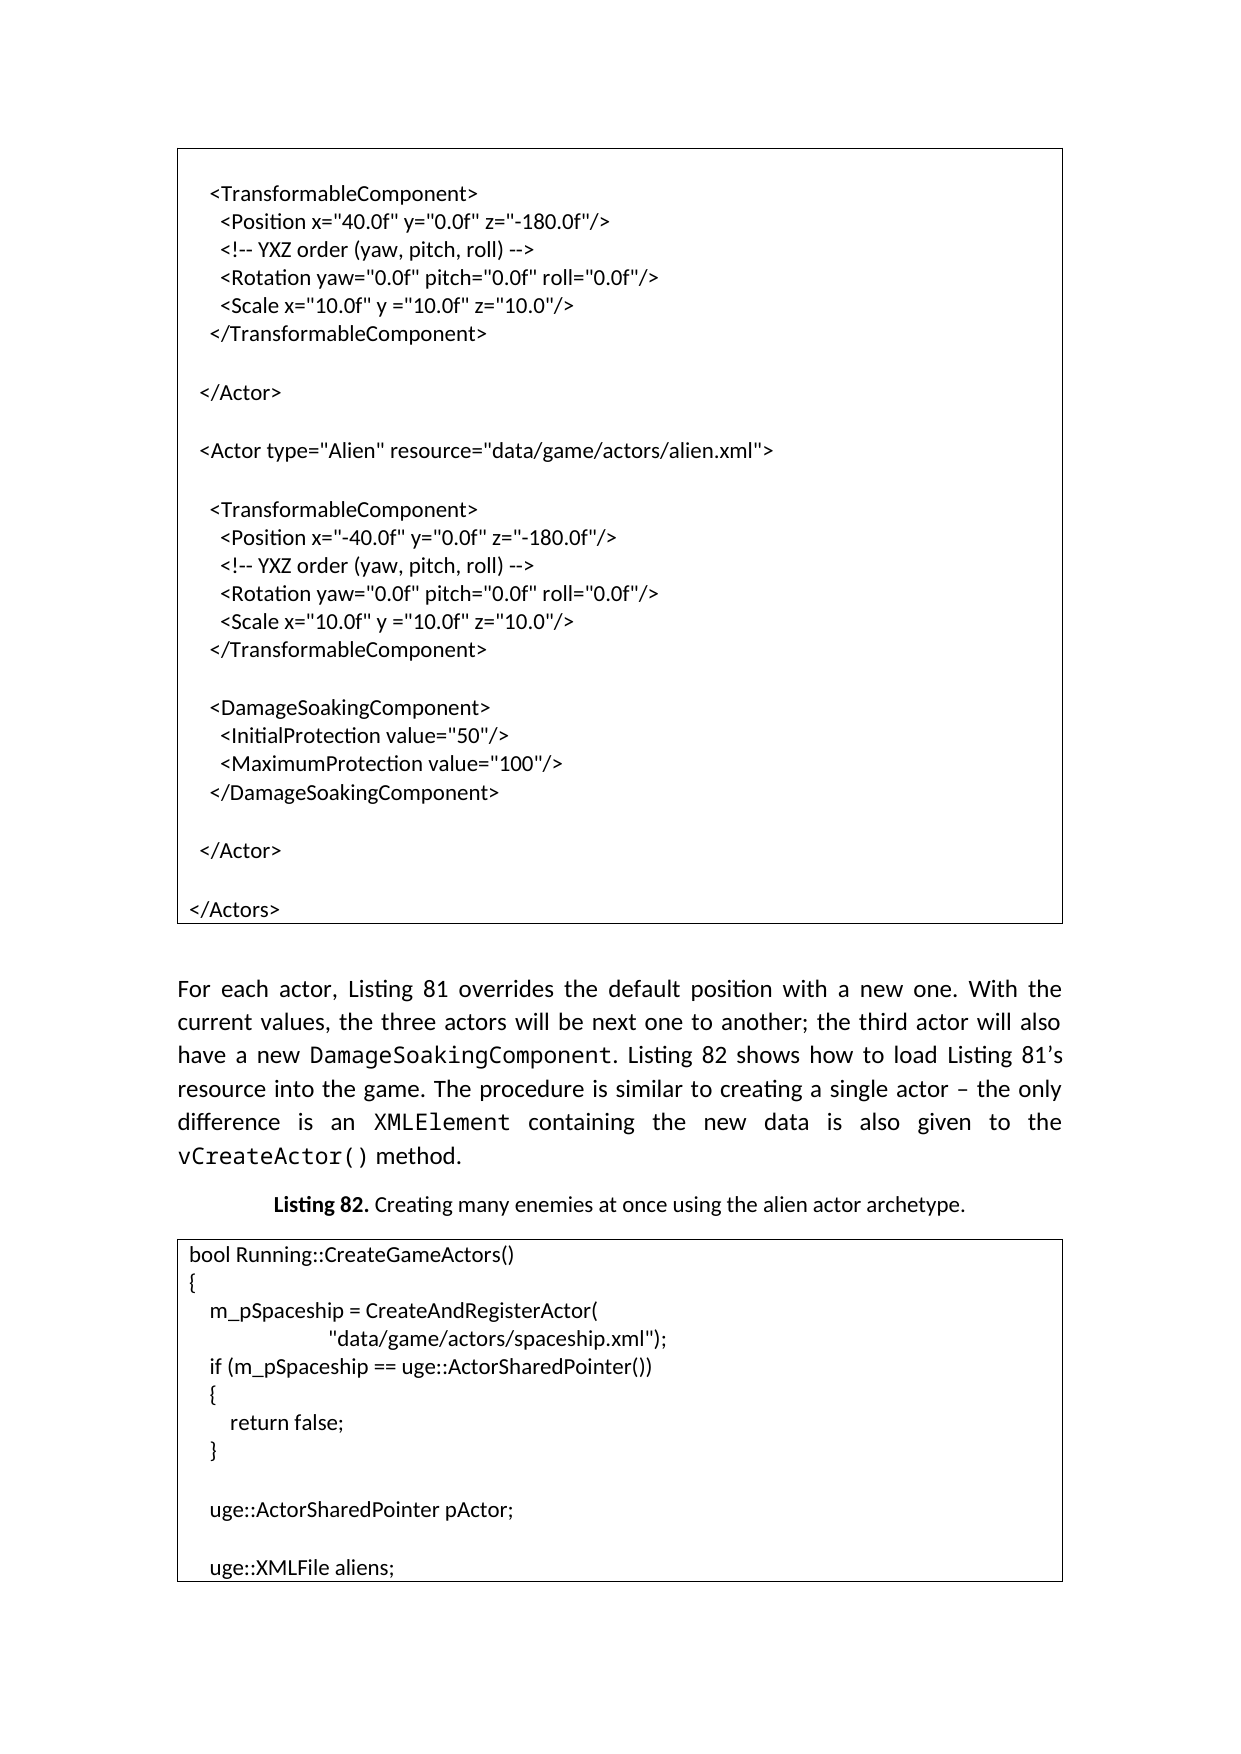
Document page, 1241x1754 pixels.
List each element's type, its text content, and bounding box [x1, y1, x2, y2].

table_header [178, 1240, 1062, 1581]
text For each actor, Listing 81 overrides the default position with a new one. With the current values, the three actors will be next one to another; the third actor will also have a new DamageSoakingComponent. Listing 82 shows how to load Listing 81’s resource into the game. The procedure is similar to creating a single actor – the only difference is an XMLElement containing the new data is also given to the vCreateActor() method. [177, 973, 1063, 1171]
text Listing 82. Creating many enemies at once using the alien actor archetype. [177, 1190, 1063, 1218]
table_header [178, 149, 1062, 923]
